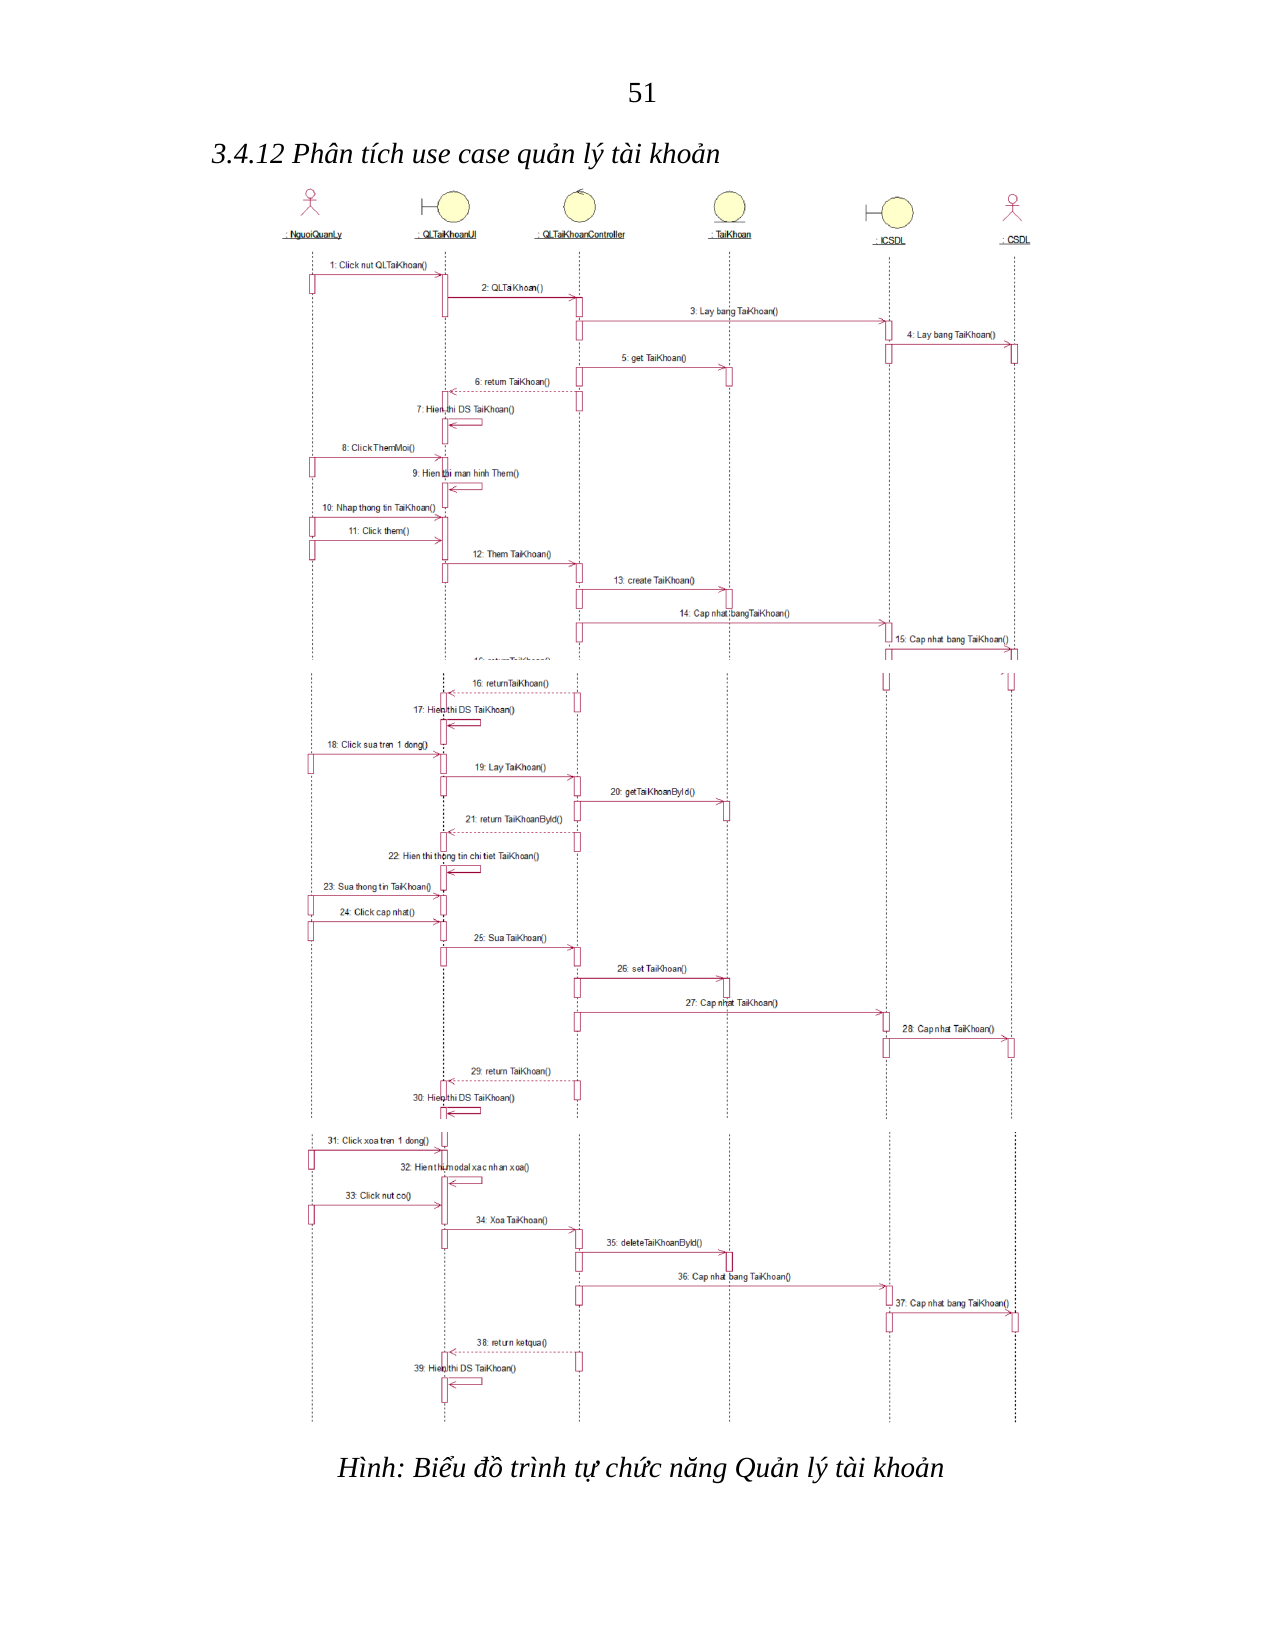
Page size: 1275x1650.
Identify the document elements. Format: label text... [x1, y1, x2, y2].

picture [276, 1132, 1038, 1436]
picture [280, 673, 1034, 1119]
text 3.4.12 Phân tích use case quản lý tài khoản [204, 137, 1125, 170]
text Hình: Biểu đồ trình tự chức năng Quản lý tài khoản [159, 1450, 1125, 1483]
picture [280, 186, 1034, 660]
